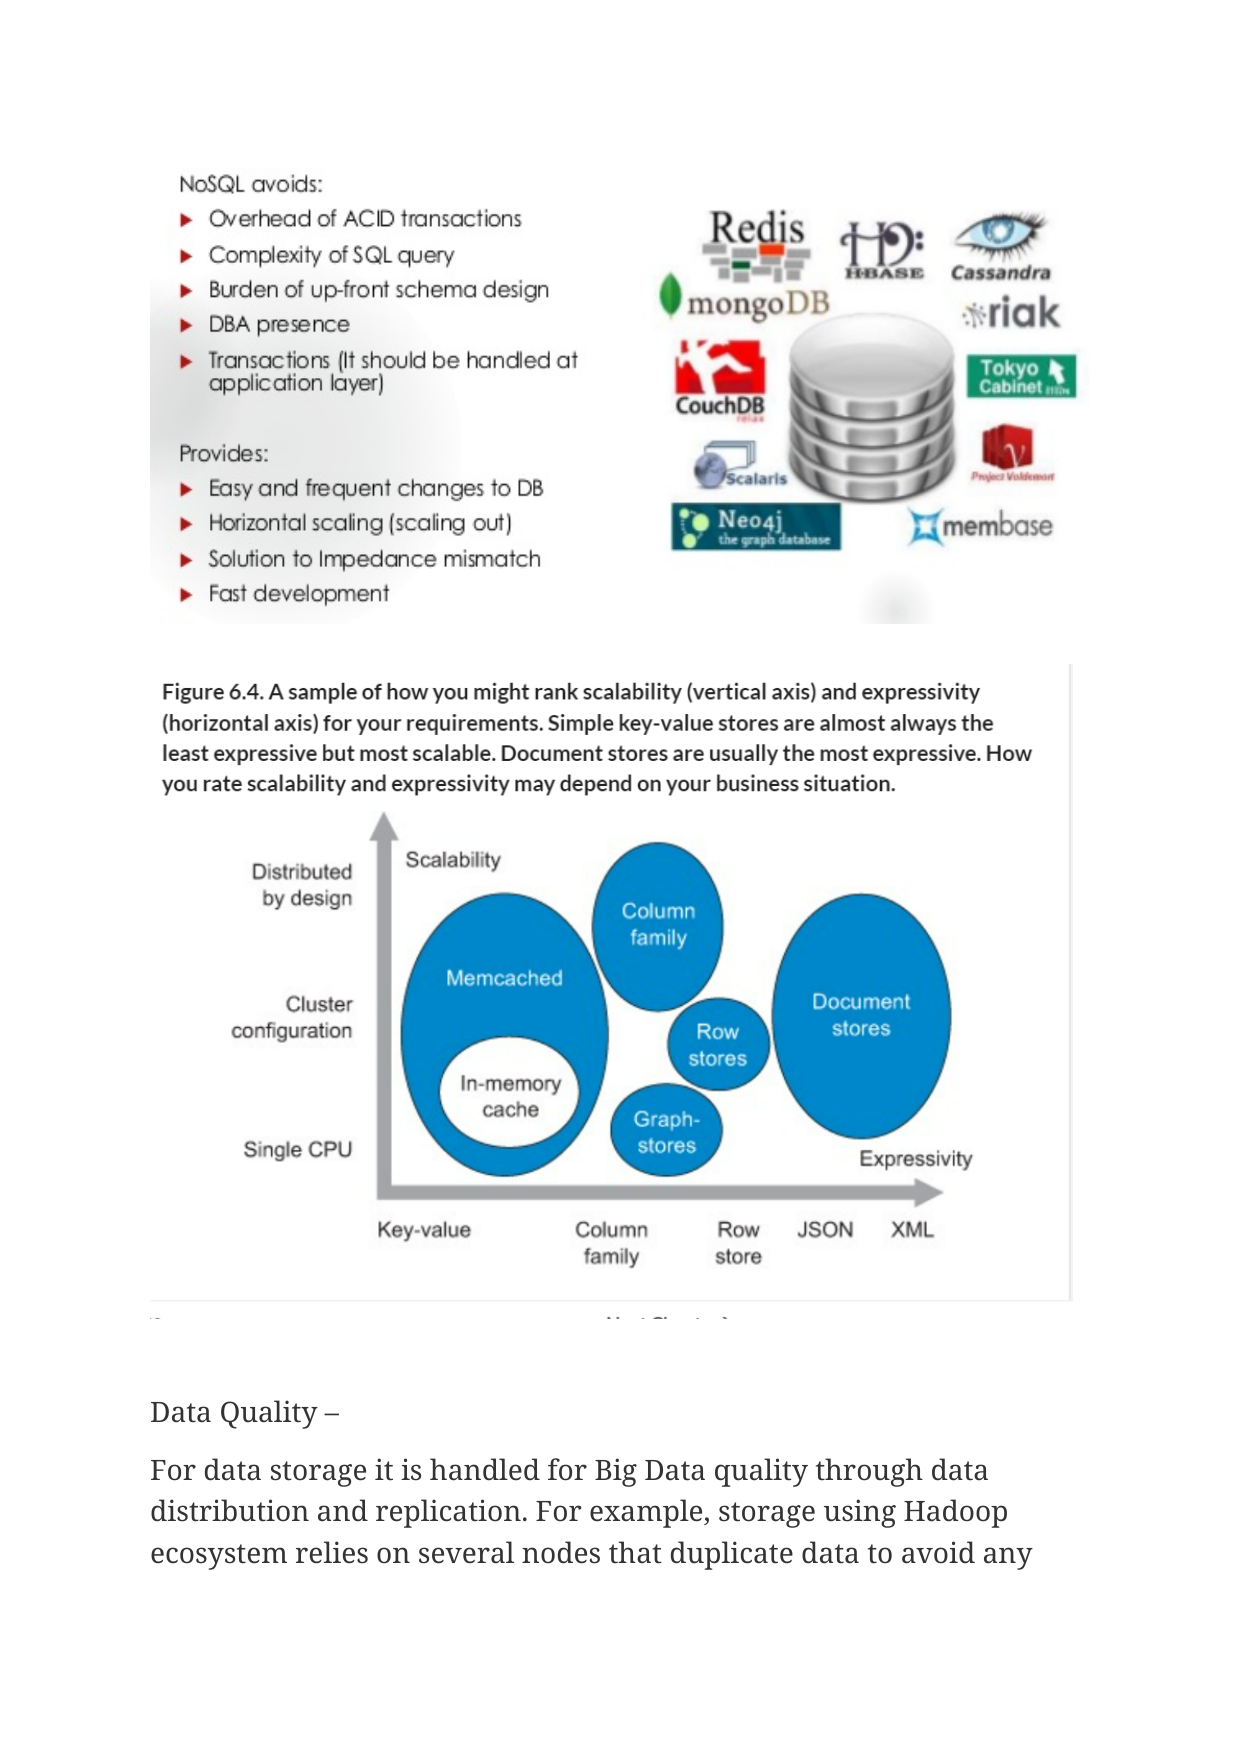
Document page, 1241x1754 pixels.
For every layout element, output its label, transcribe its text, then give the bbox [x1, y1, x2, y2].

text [150, 1450, 1090, 1571]
picture [150, 664, 1073, 1319]
picture [150, 150, 1091, 624]
text Data Quality – [150, 1392, 1090, 1431]
